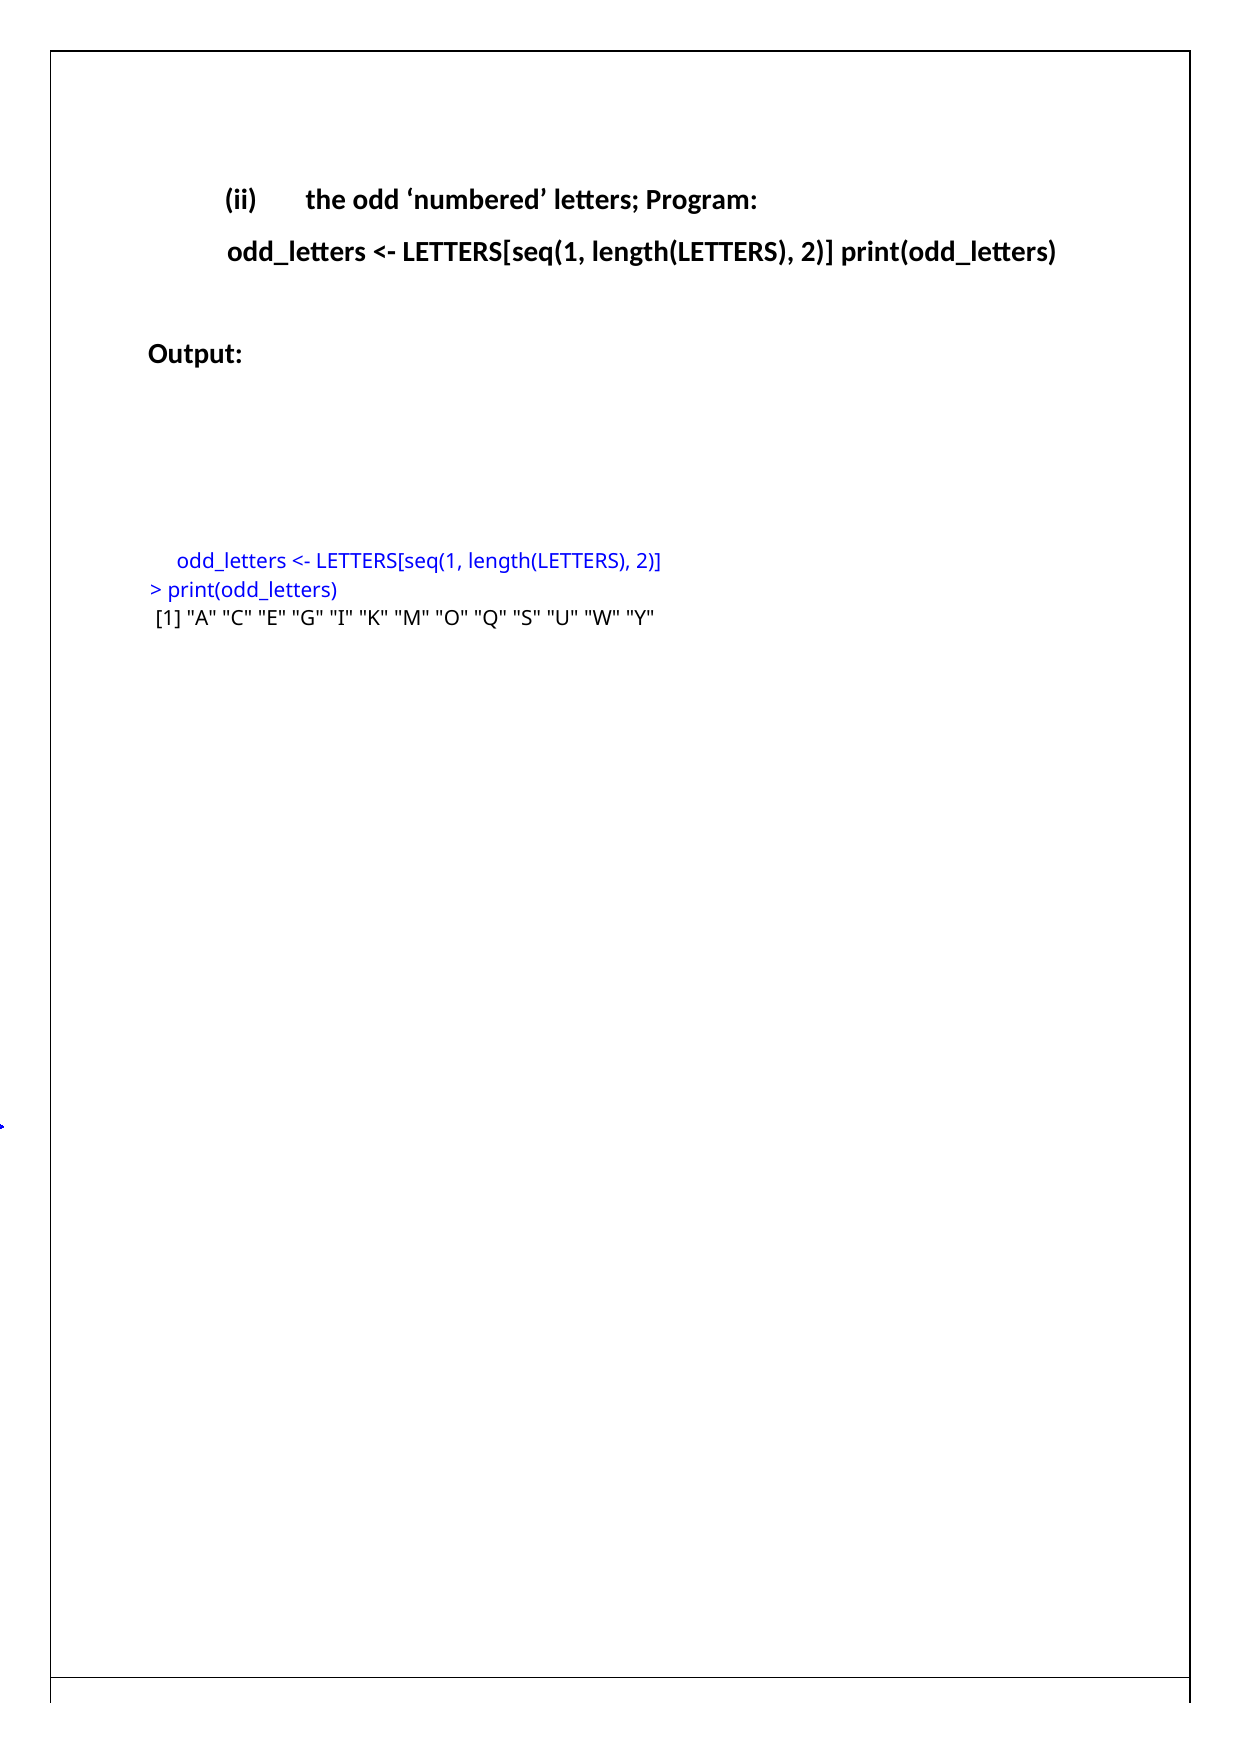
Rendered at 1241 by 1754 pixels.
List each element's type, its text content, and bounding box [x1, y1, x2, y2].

text [1] "A" "C" "E" "G" "I" "K" "M" "O" "Q" "S" "U" "W" "Y" [150, 603, 1219, 632]
text odd_letters <- LETTERS[seq(1, length(LETTERS), 2)] print(odd_letters) [5, 233, 1057, 269]
picture [0, 1112, 10, 1140]
text > print(odd_letters) [150, 575, 1240, 603]
text Output: [148, 335, 850, 371]
list the odd ‘numbered’ letters; Program: [224, 181, 1045, 216]
text odd_letters <- LETTERS[seq(1, length(LETTERS), 2)] [150, 546, 1240, 574]
